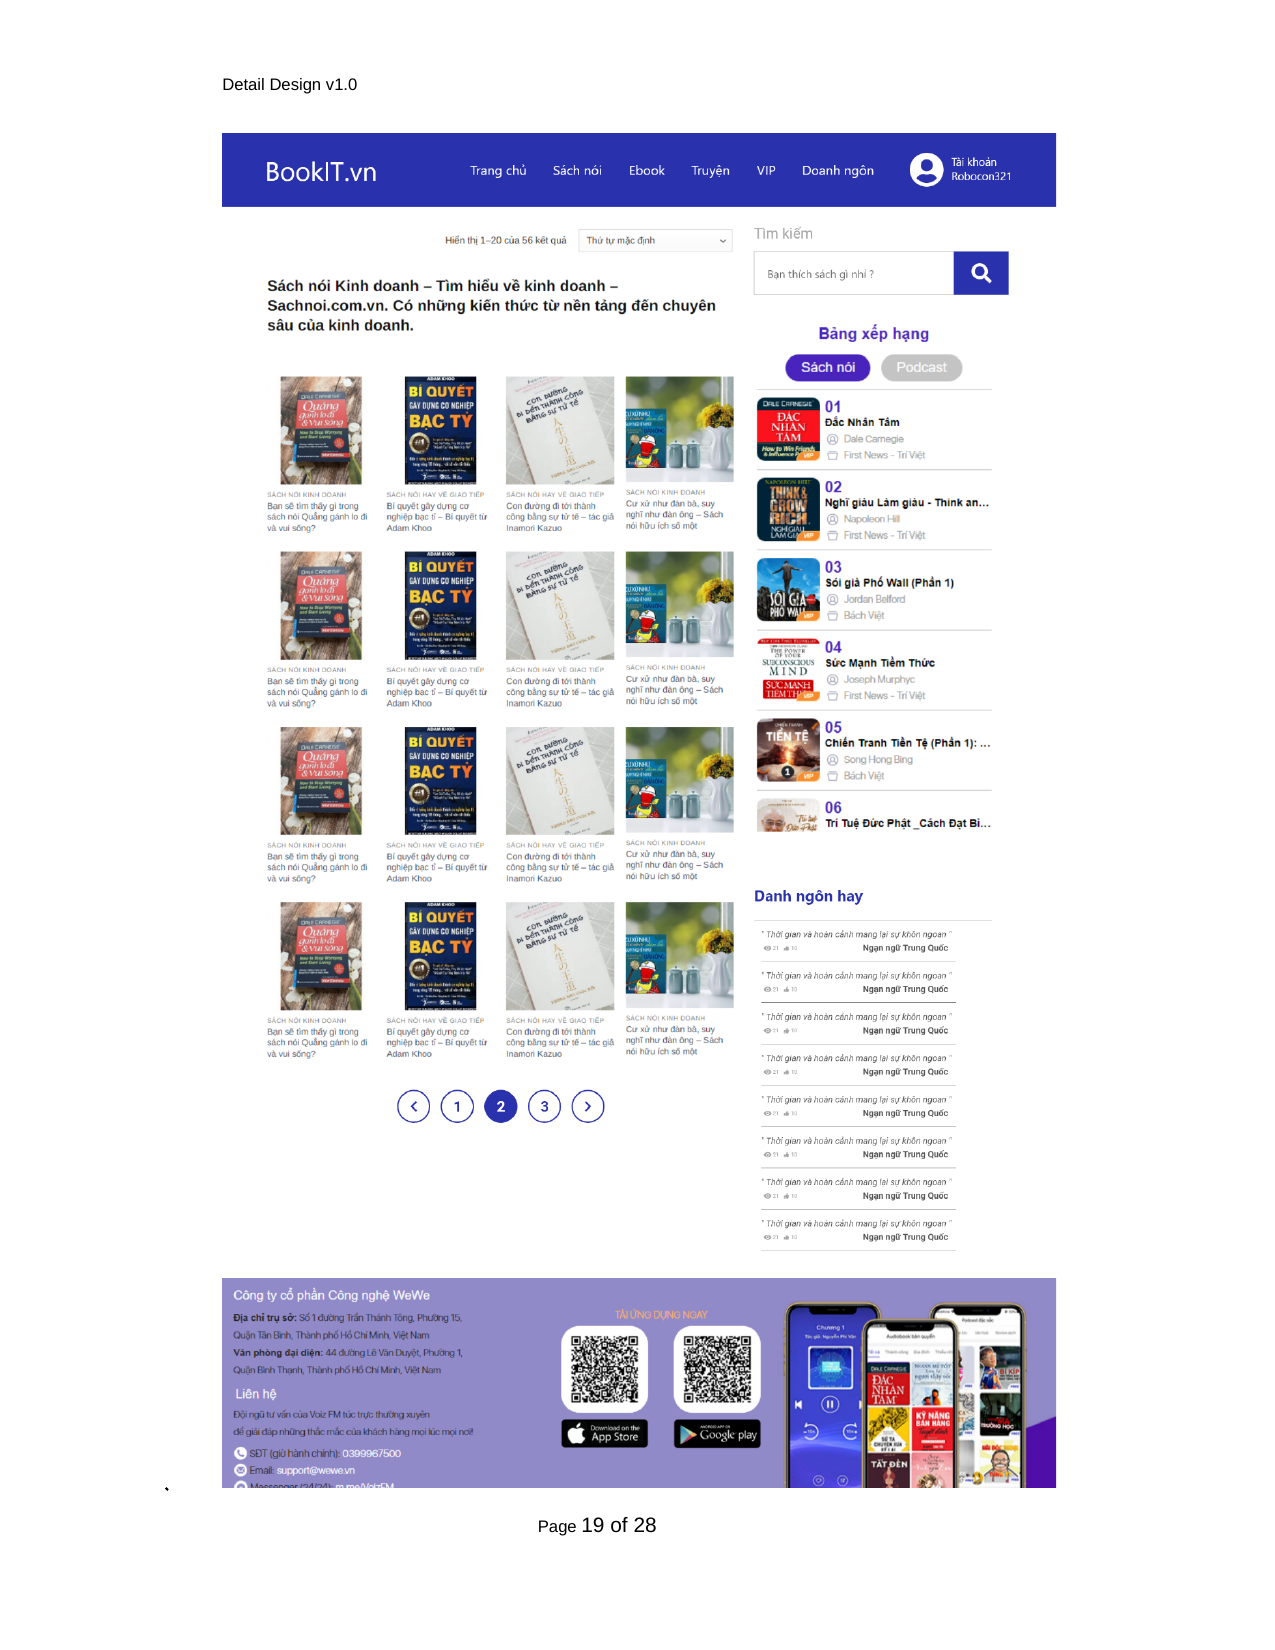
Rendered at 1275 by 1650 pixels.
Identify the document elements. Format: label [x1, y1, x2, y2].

picture [222, 133, 1057, 1488]
